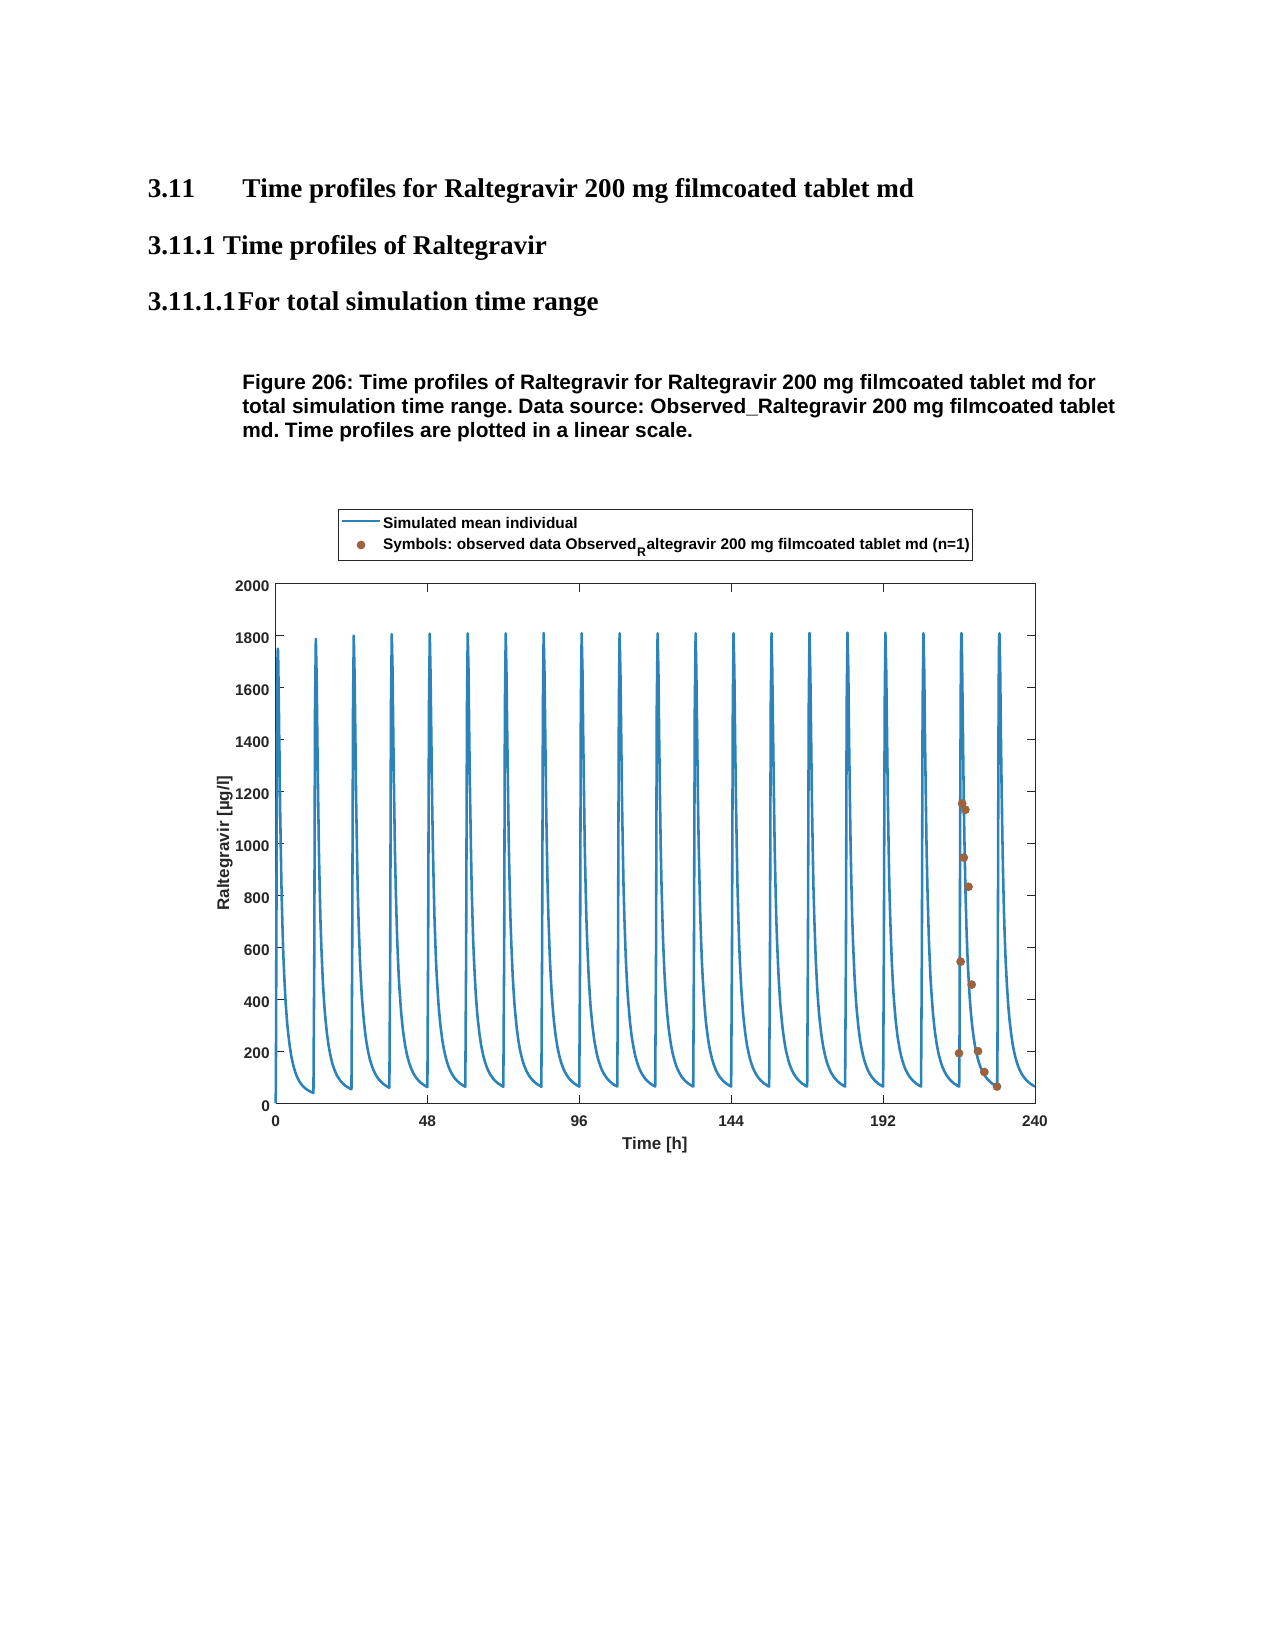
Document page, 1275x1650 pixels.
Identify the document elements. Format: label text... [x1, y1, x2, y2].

subtitle For total simulation time range [148, 285, 1127, 316]
subtitle Time profiles of Raltegravir [148, 229, 1127, 260]
subtitle Time profiles for Raltegravir 200 mg filmcoated tablet md [148, 173, 1127, 204]
